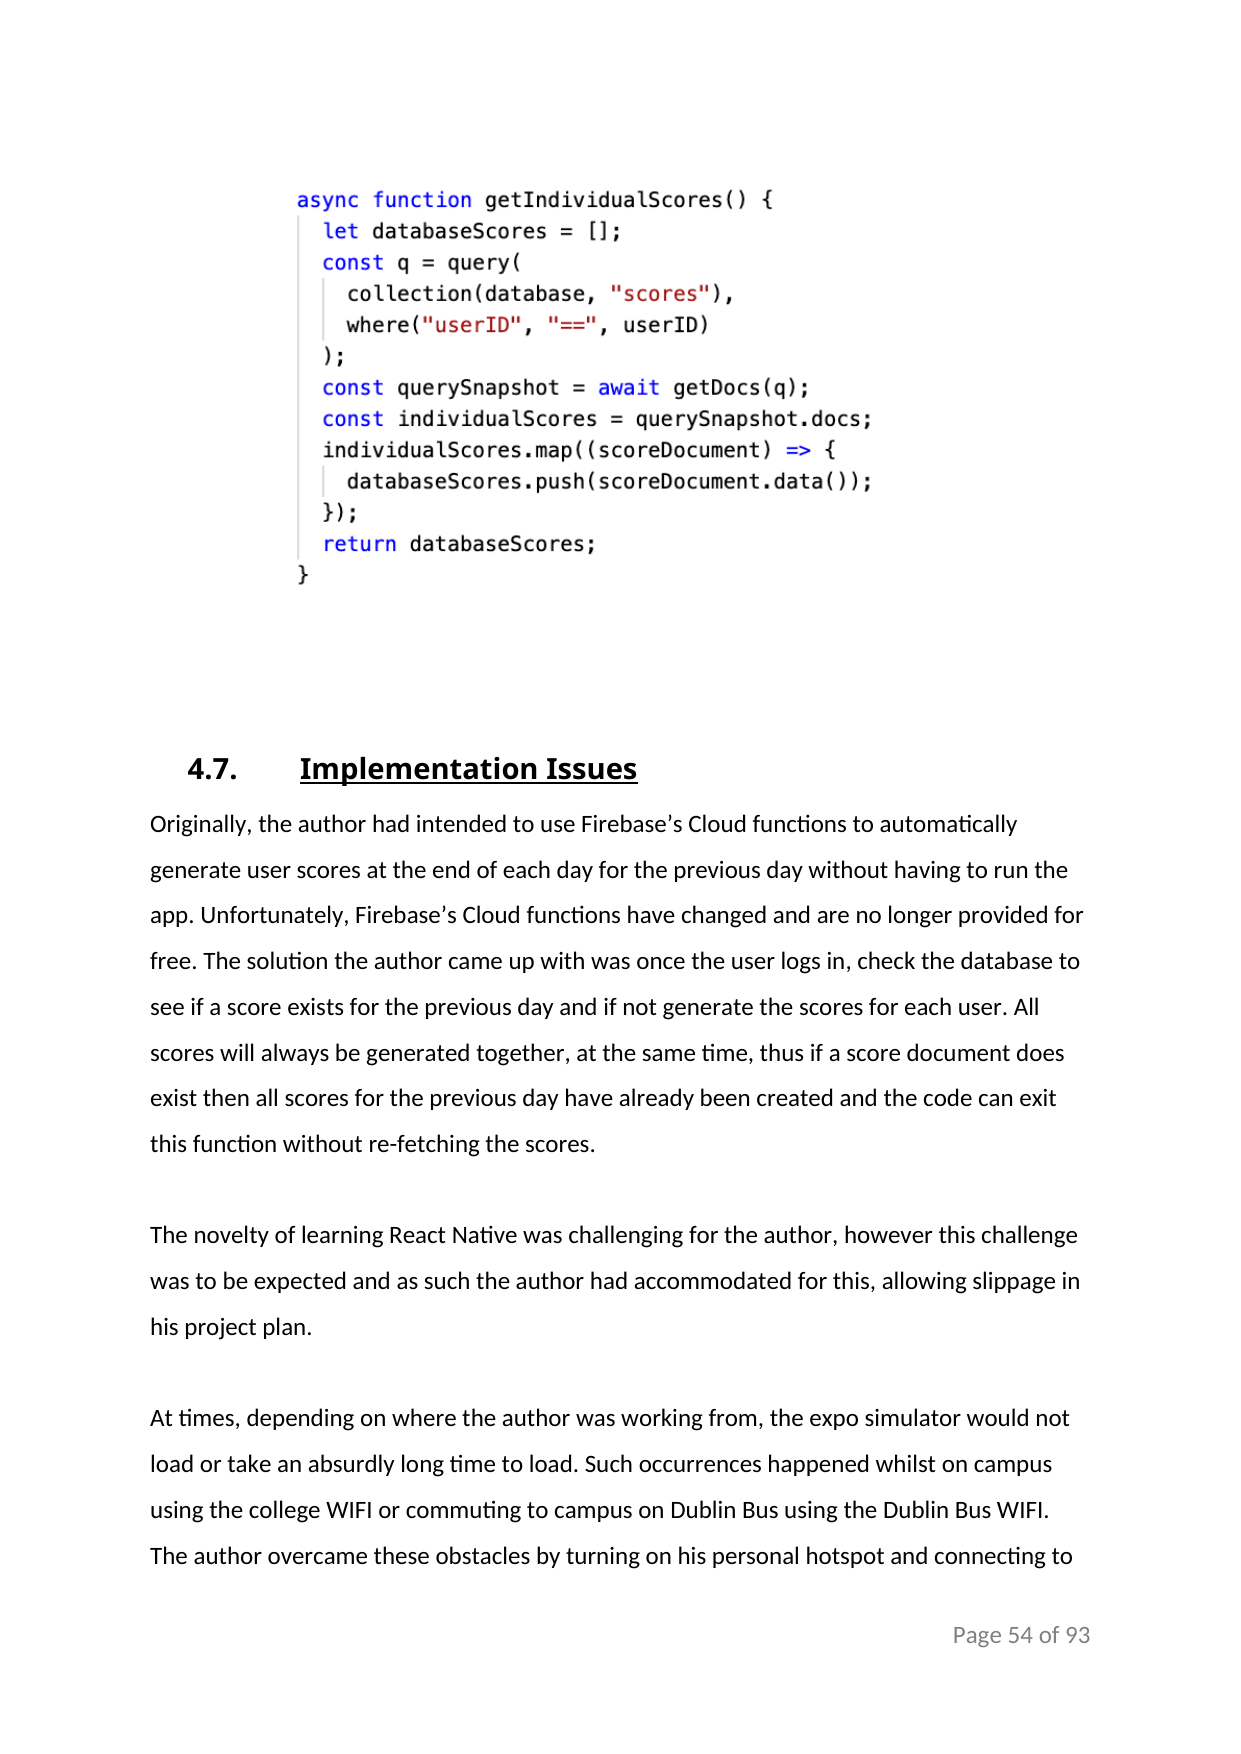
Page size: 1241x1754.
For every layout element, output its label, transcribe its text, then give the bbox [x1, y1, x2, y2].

picture [290, 180, 881, 596]
subtitle Implementation Issues [187, 749, 1090, 788]
text The novelty of learning React Native was challenging for the author, however this challenge was to be expected and as such the author had accommodated for this, allowing slippage in his project plan. [150, 1220, 1090, 1342]
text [150, 1403, 1090, 1570]
text Originally, the author had intended to use Firebase’s Cloud functions to automatically generate user scores at the end of each day for the previous day without having to run the app. Unfortunately, Firebase’s Cloud functions have changed and are no longer provided for free. The solution the author came up with was once the user logs in, check the database to see if a score exists for the previous day and if not generate the scores for each user. All scores will always be generated together, at the same time, thus if a score document does exist then all scores for the previous day have already been created and the code can exit this function without re-fetching the scores. [150, 808, 1090, 1159]
